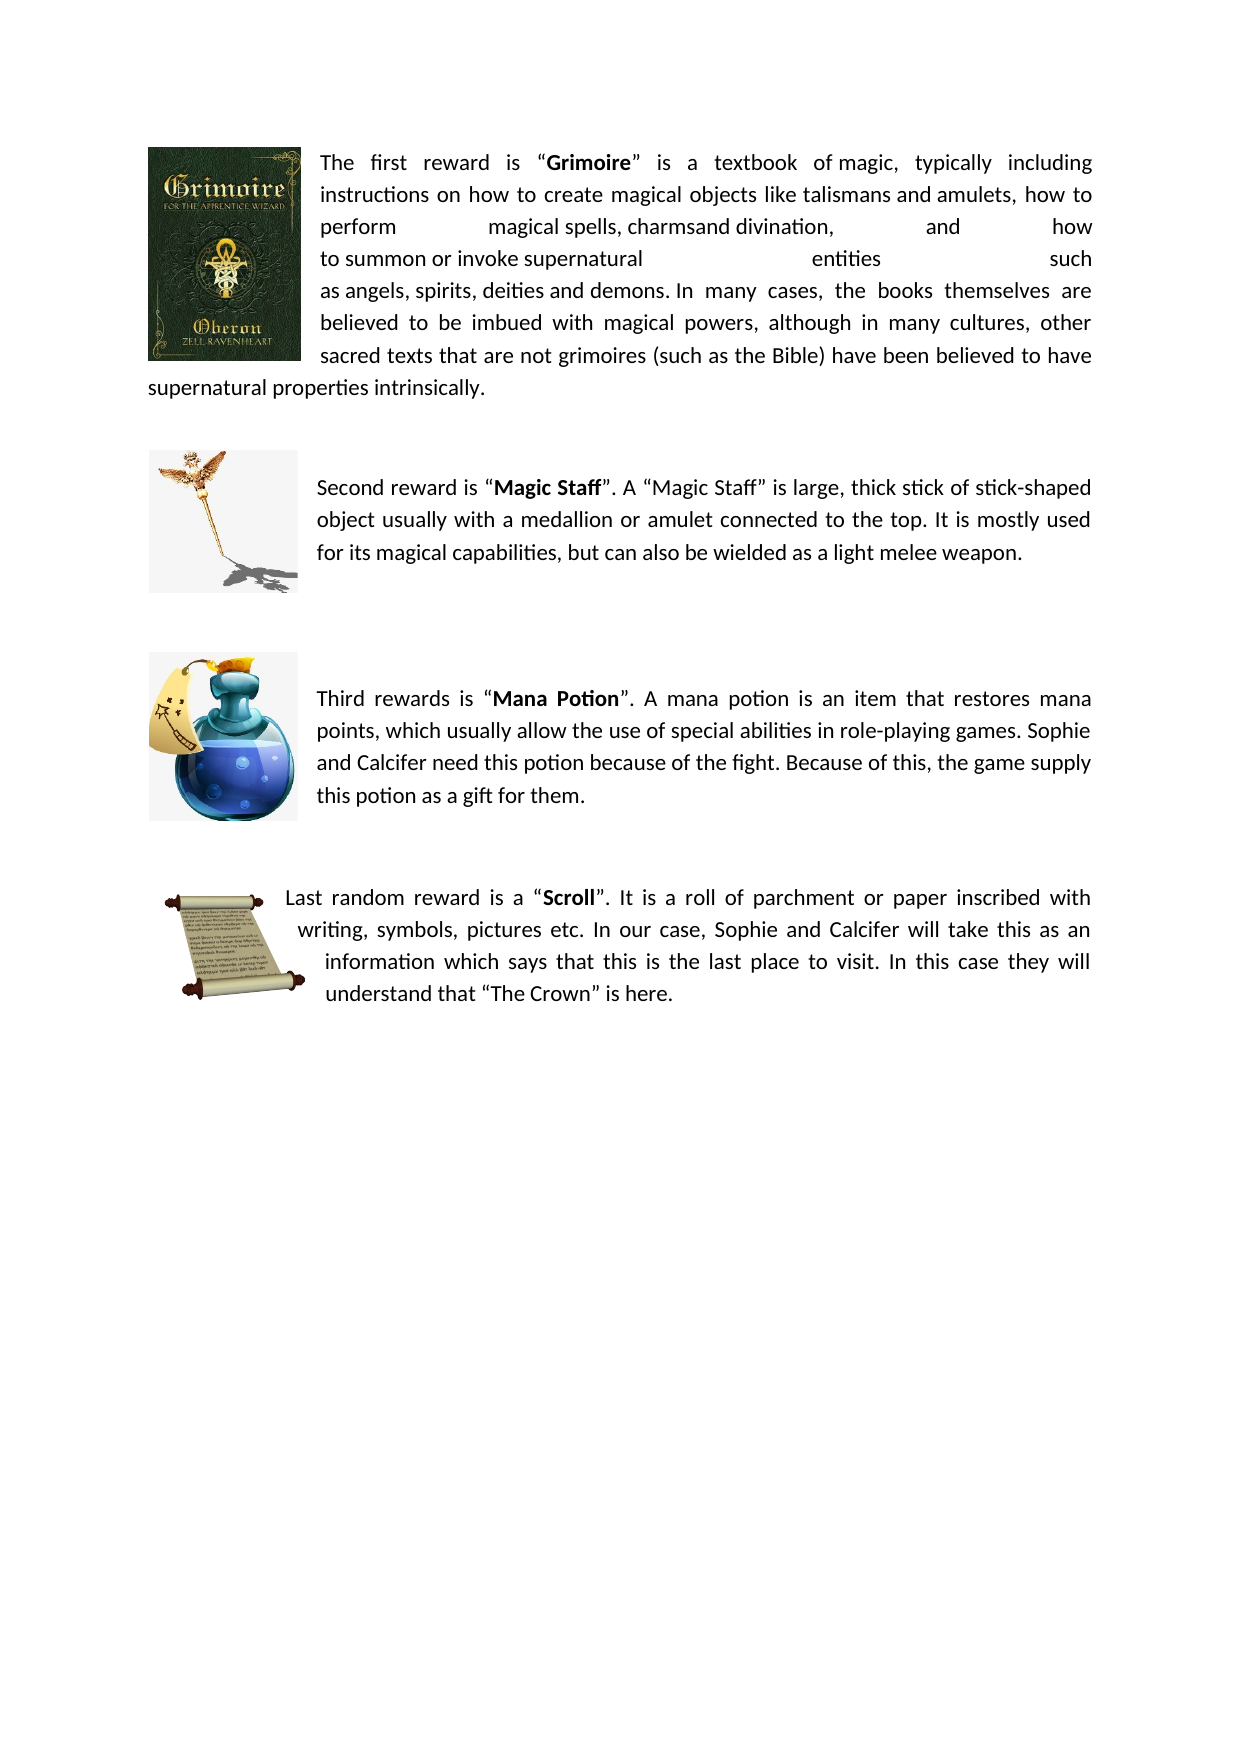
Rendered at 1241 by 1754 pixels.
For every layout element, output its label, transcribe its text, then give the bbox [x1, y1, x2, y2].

picture [147, 652, 298, 819]
text Third rewards is “Mana Potion”. A mana potion is an item that restores mana points, which usually allow the use of special abilities in role-playing games. Sophie and Calcifer need this potion because of the fight. Because of this, the game supply this potion as a gift for them. [298, 684, 1093, 809]
text Last random reward is a “Scroll”. It is a roll of parchment or paper inscribed with writing, symbols, pictures etc. In our case, Sophie and Calcifer will take this as an information which says that this is the last place to visit. In this case they will understand that “The Crown” is here. [148, 883, 1093, 1007]
picture [147, 147, 301, 360]
text Second reward is “Magic Staff”. A “Magic Staff” is large, thick stick of stick-shaped object usually with a medallion or amulet connected to the top. It is mostly used for its magical capabilities, but can also be wielded as a light melee weapon. [298, 473, 1093, 566]
picture [159, 885, 307, 1005]
text The first reward is “Grimoire” is a textbook of magic, typically including instructions on how to create magical objects like talismans and amulets, how to perform magical spells, charmsand divination, and how to summon or invoke supernatural entities such as angels, spirits, deities and demons. In many cases, the books themselves are believed to be imbued with magical powers, although in many cultures, other sacred texts that are not grimoires (such as the Bible) have been believed to have supernatural properties intrinsically. [148, 148, 1093, 401]
picture [147, 450, 298, 591]
